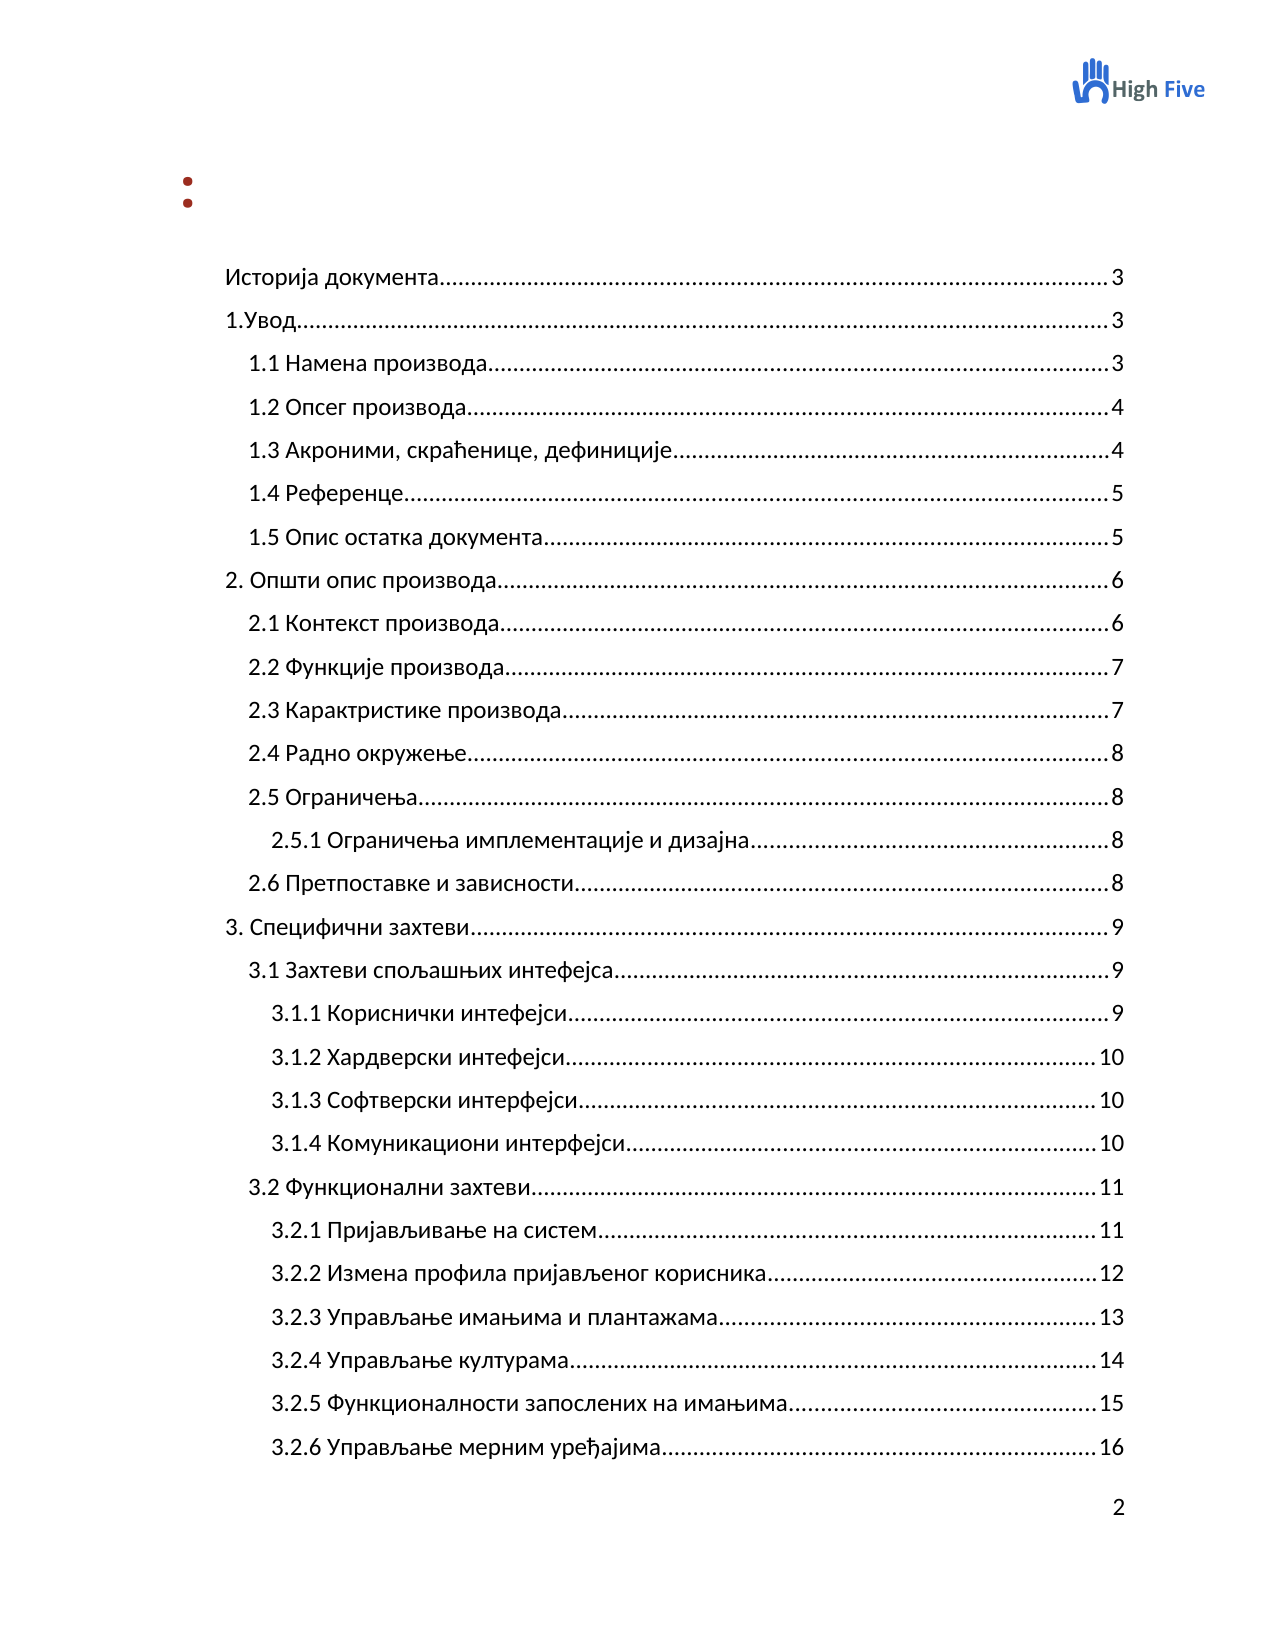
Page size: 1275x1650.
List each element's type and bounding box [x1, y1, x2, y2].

picture [1069, 53, 1223, 110]
